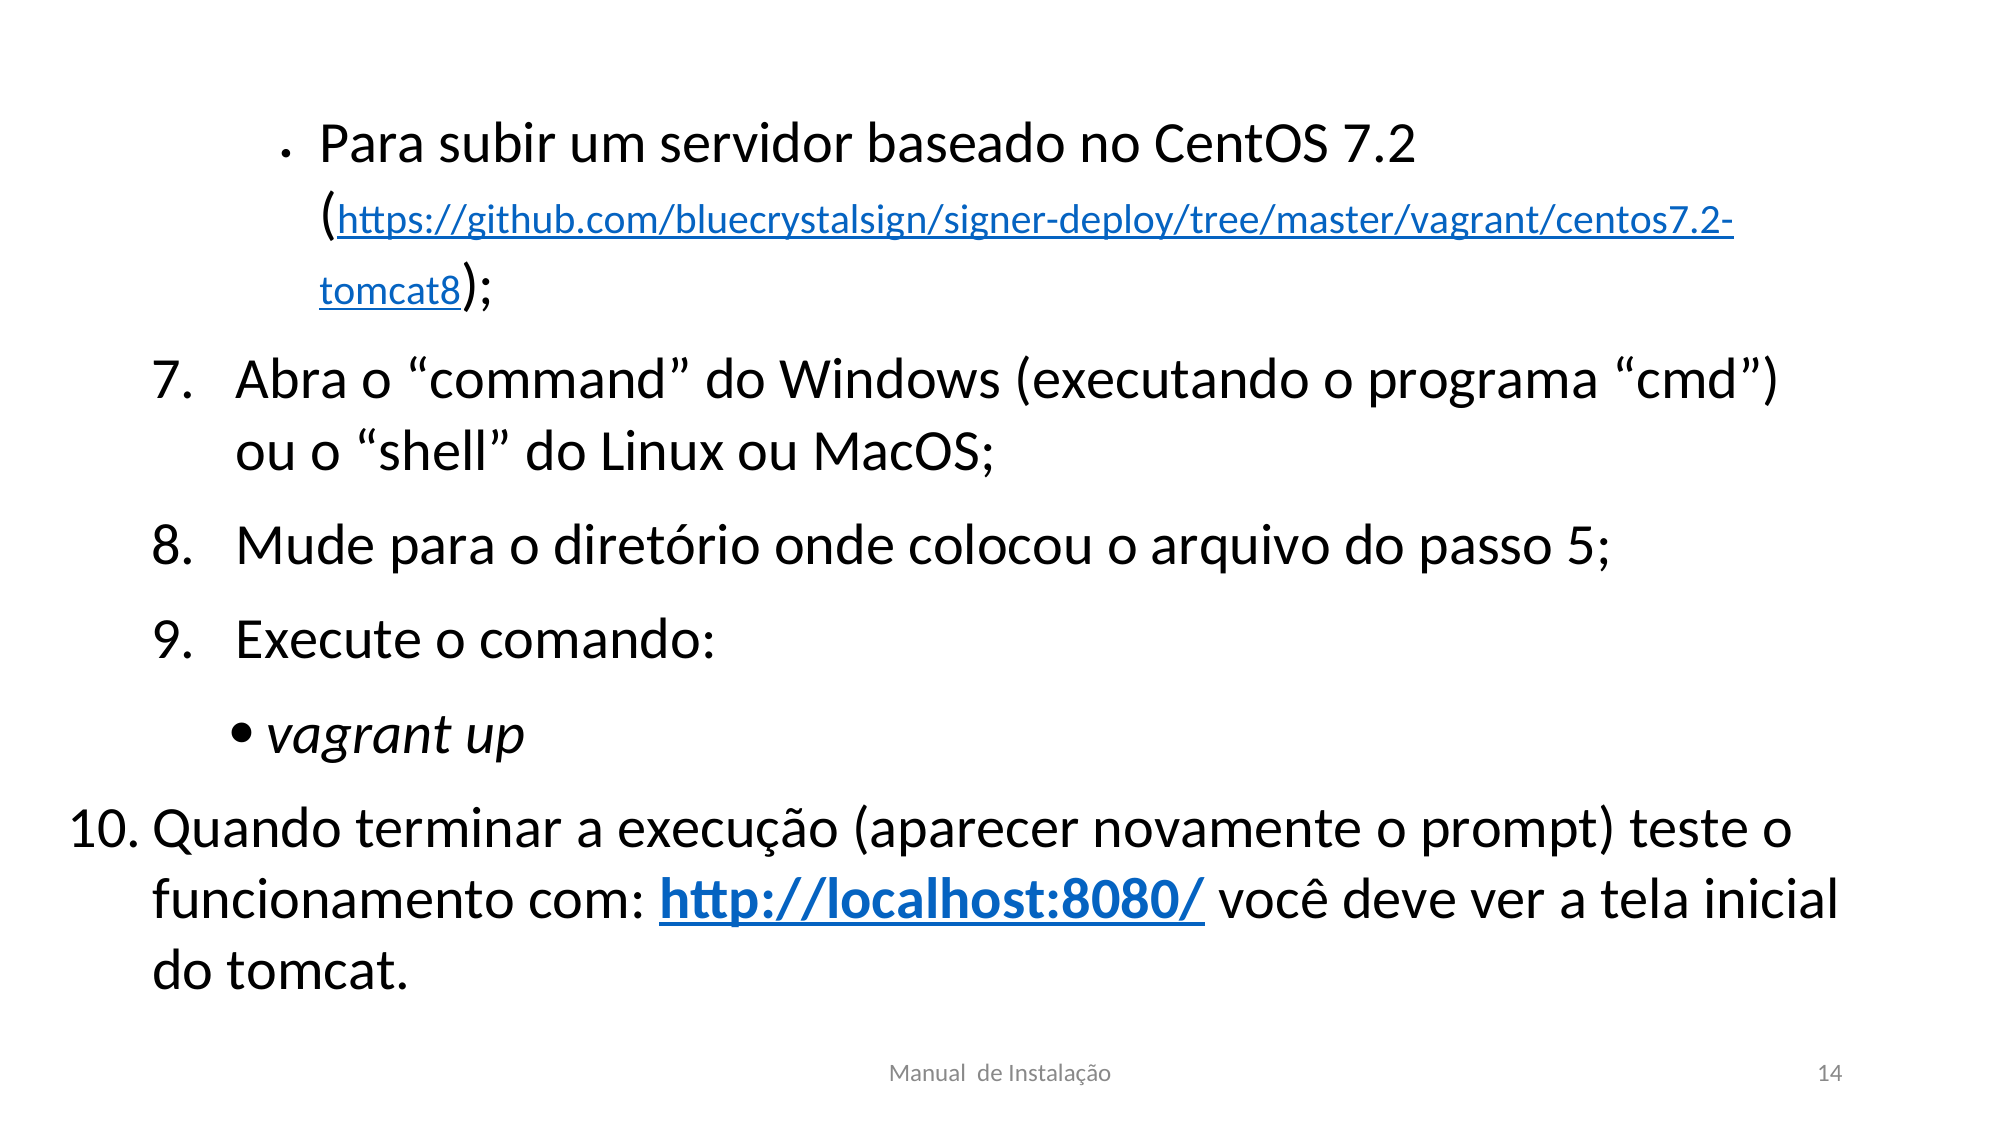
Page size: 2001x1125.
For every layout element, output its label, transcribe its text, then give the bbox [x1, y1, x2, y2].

list Quando terminar a execução (aparecer novamente o prompt) teste o funcionamento com: http://localhost:8080/ você deve ver a tela inicial do tomcat. [67, 791, 1842, 1004]
list Execute o comando: [151, 602, 1842, 673]
list Mude para o diretório onde colocou o arquivo do passo 5; [151, 508, 1842, 579]
list Para subir um servidor baseado no CentOS 7.2 (https://github.com/bluecrystalsign/signer-deploy/tree/master/vagrant/centos7.2-tomcat8); [282, 106, 1842, 319]
list vagrant up [232, 696, 1842, 768]
list Abra o “command” do Windows (executando o programa “cmd”) ou o “shell” do Linux ou MacOS; [151, 342, 1842, 485]
